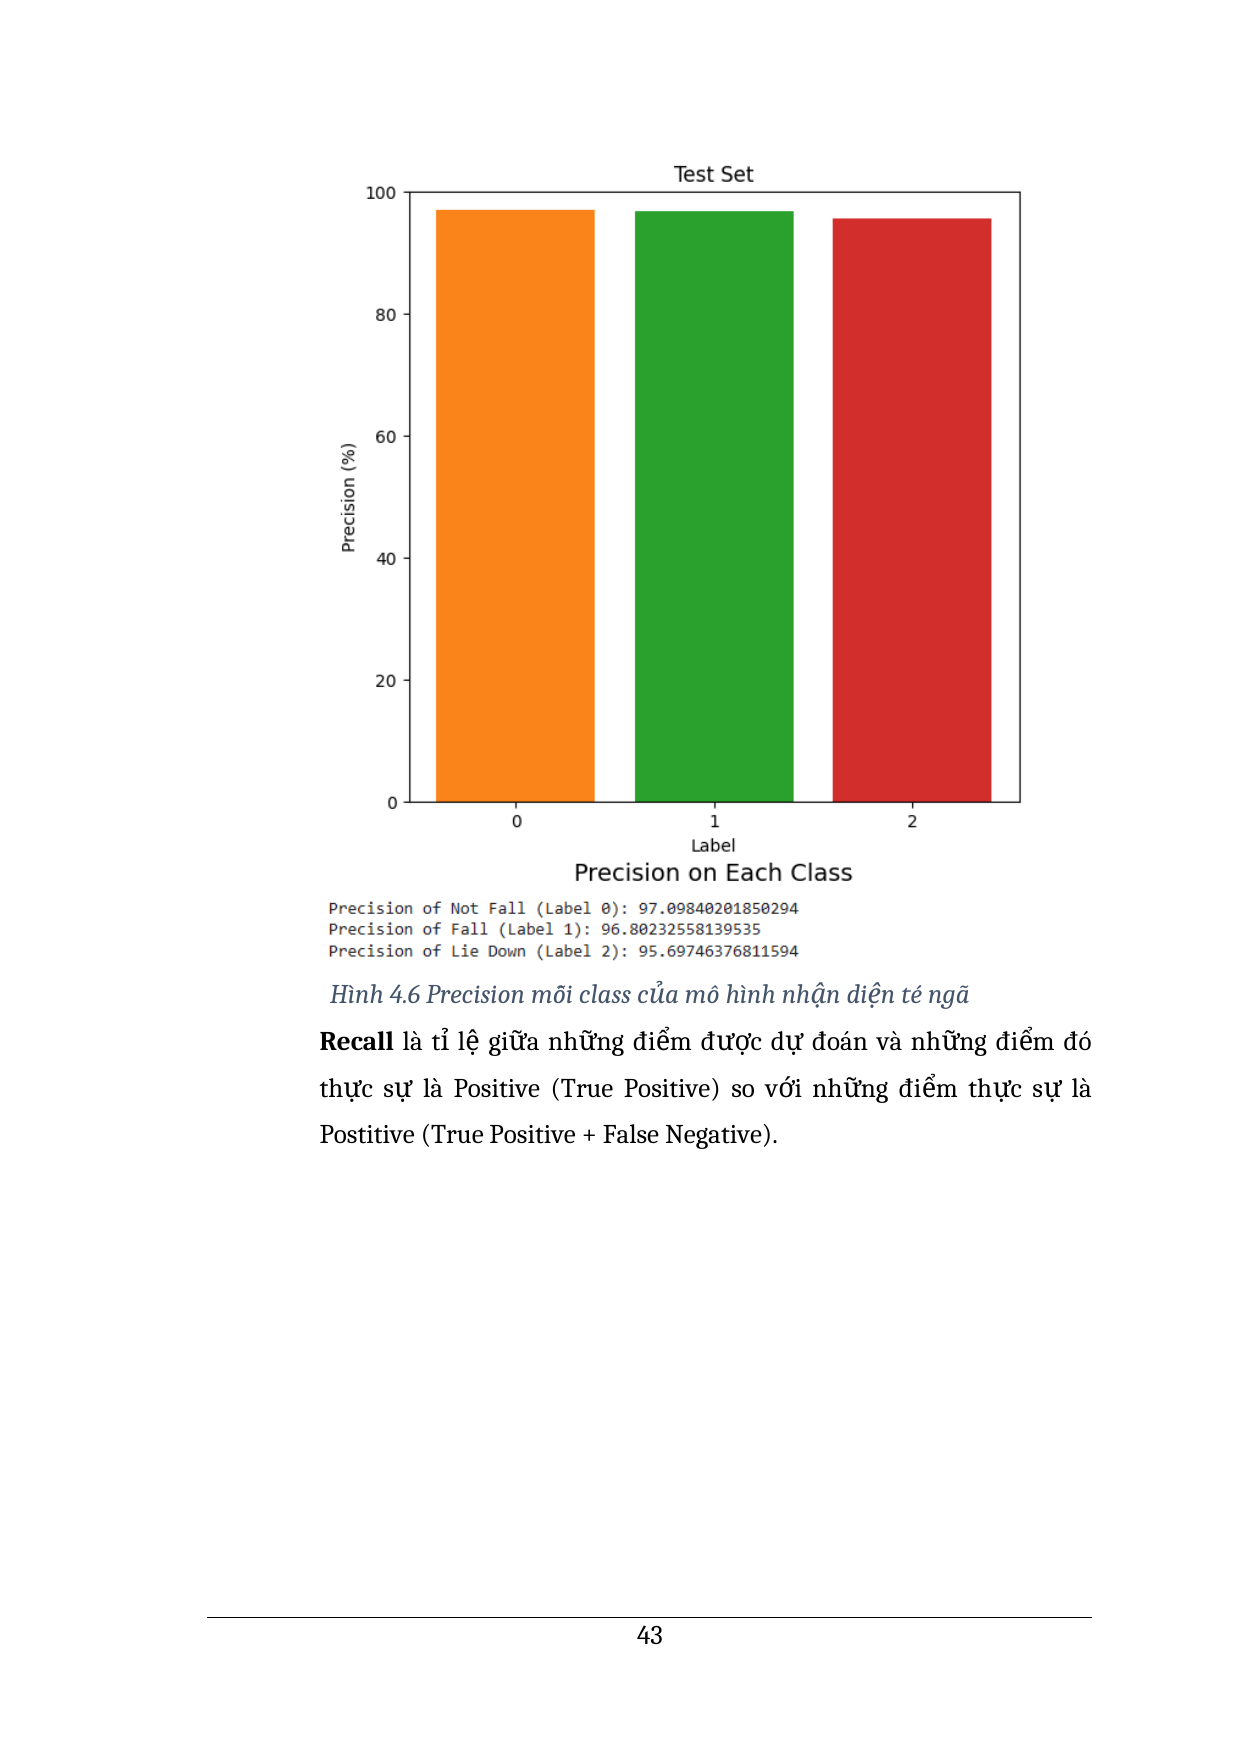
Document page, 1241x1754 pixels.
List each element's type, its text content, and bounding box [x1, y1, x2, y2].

text Hình 4.6 Precision mỗi class của mô hình nhận diện té ngã [207, 979, 1092, 1011]
picture [319, 150, 1033, 964]
text Recall là tỉ lệ giữa những điểm được dự đoán và những điểm đó thực sự là Positive (True Positive) so với những điểm thực sự là Postitive (True Positive + False Negative). [319, 1026, 1092, 1151]
